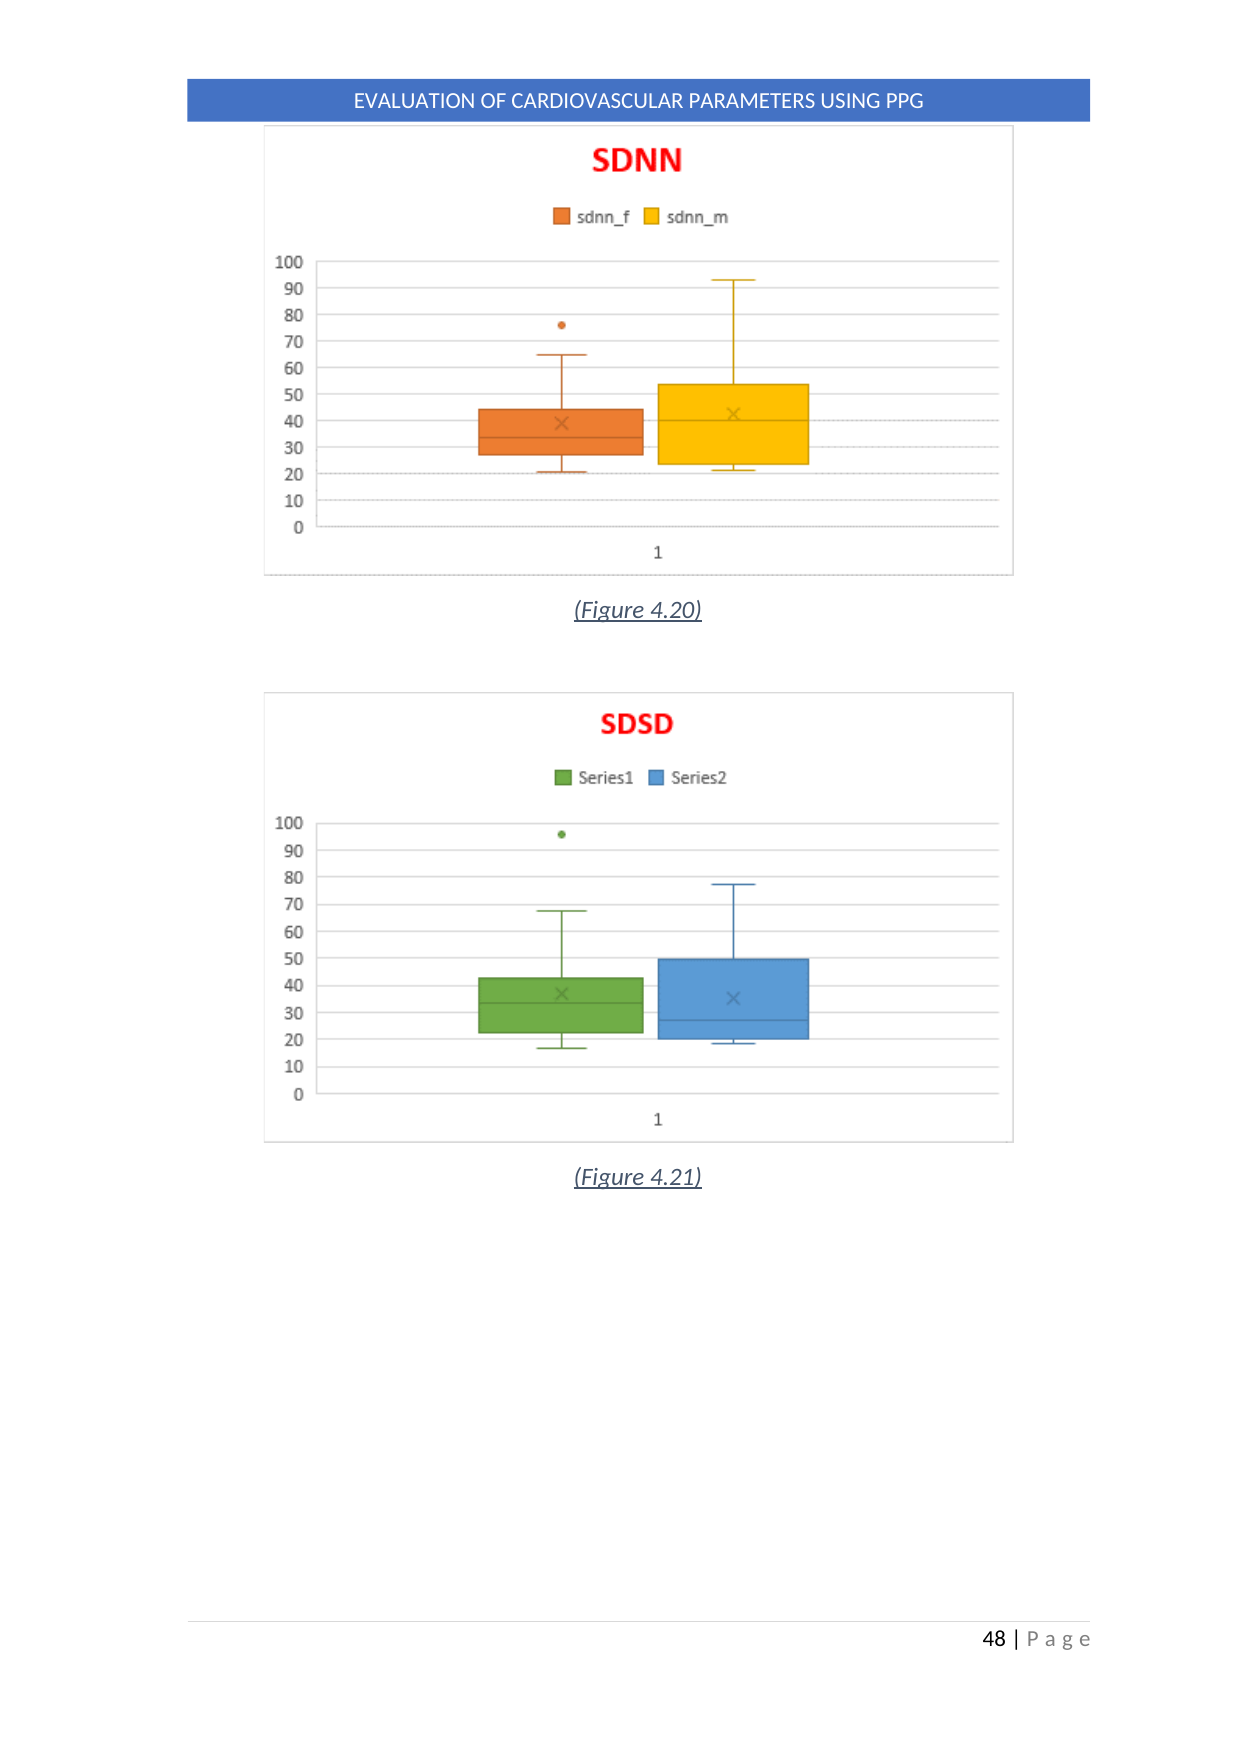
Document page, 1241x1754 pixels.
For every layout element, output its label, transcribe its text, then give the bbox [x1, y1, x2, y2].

picture [263, 125, 1014, 576]
text (Figure 4.21) [187, 1161, 1090, 1192]
picture [263, 692, 1014, 1143]
text (Figure 4.20) [187, 594, 1090, 624]
